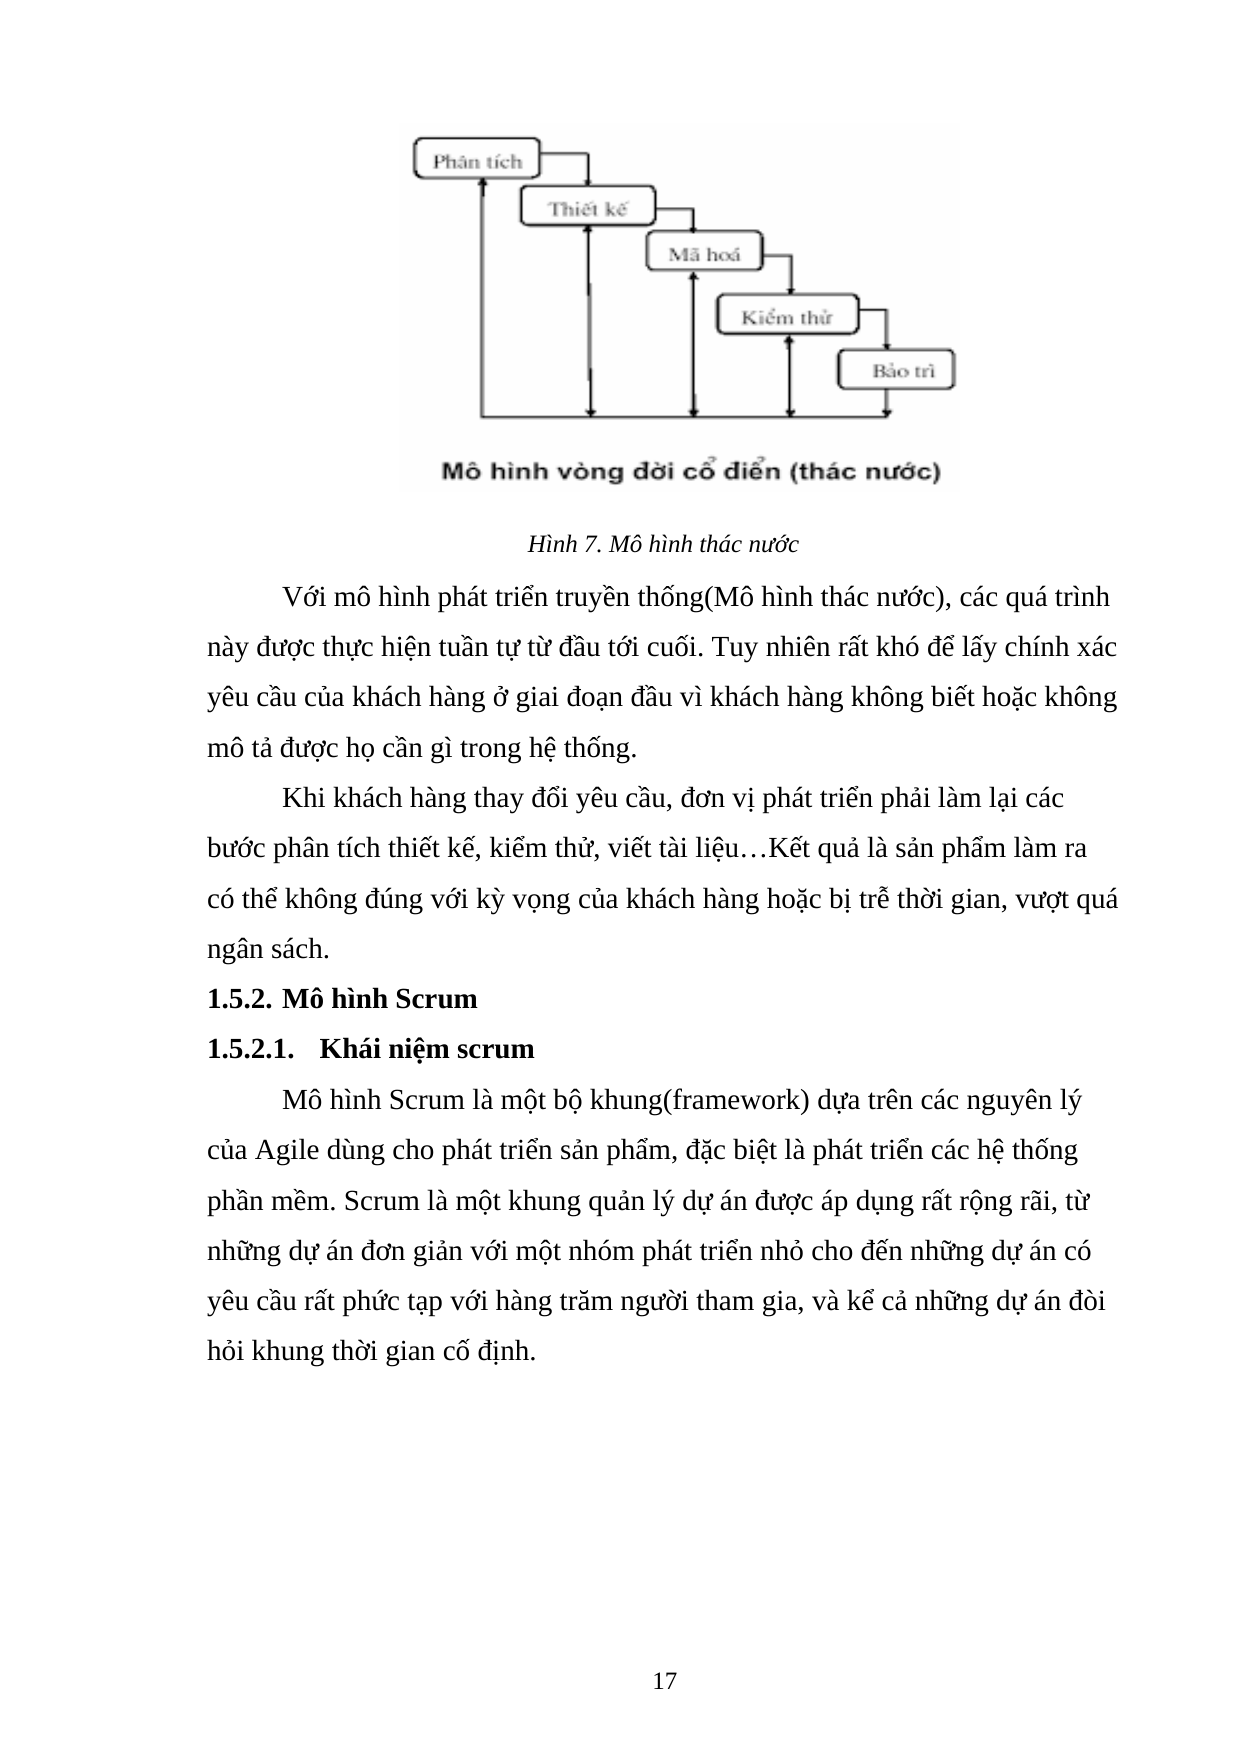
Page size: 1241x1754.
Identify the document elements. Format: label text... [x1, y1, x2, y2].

list Với mô hình phát triển truyền thống(Mô hình thác nước), các quá trình này được thực hiện tuần tự từ đầu tới cuối. Tuy nhiên rất khó để lấy chính xác yêu cầu của khách hàng ở giai đoạn đầu vì khách hàng không biết hoặc không mô tả được họ cần gì trong hệ thống. [207, 579, 1122, 763]
list Khi khách hàng thay đổi yêu cầu, đơn vị phát triển phải làm lại các bước phân tích thiết kế, kiểm thử, viết tài liệu…Kết quả là sản phẩm làm ra có thể không đúng với kỳ vọng của khách hàng hoặc bị trễ thời gian, vượt quá ngân sách. [207, 780, 1122, 964]
picture [398, 123, 961, 492]
list Mô hình Scrum [207, 981, 1122, 1015]
list Mô hình Scrum là một bộ khung(framework) dựa trên các nguyên lý của Agile dùng cho phát triển sản phẩm, đặc biệt là phát triển các hệ thống phần mềm. Scrum là một khung quản lý dự án được áp dụng rất rộng rãi, từ những dự án đơn giản với một nhóm phát triển nhỏ cho đến những dự án có yêu cầu rất phức tạp với hàng trăm người tham gia, và kể cả những dự án đòi hỏi khung thời gian cố định. [207, 1082, 1122, 1367]
list Khái niệm scrum [207, 1032, 1122, 1065]
